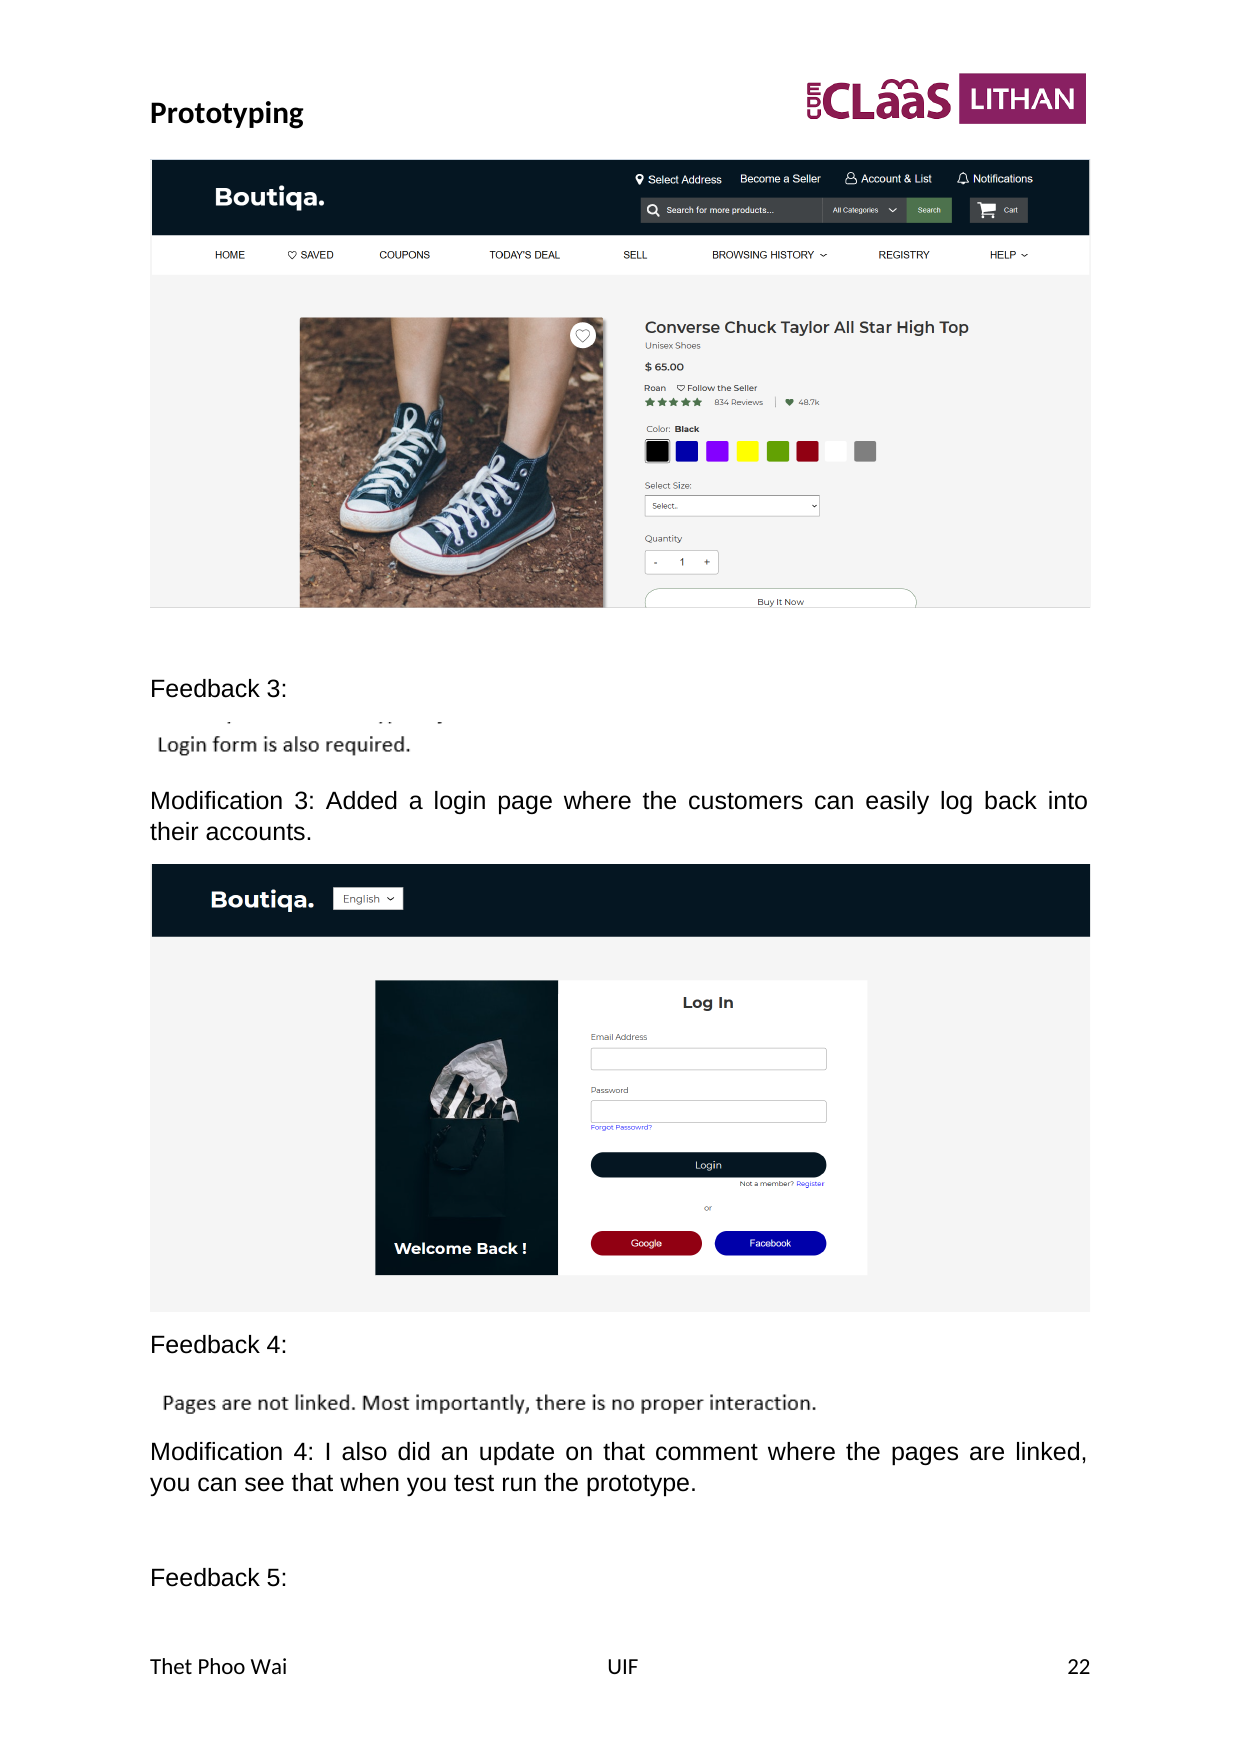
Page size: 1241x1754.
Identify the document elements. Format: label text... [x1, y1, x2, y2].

text Feedback 4: [150, 1330, 1090, 1359]
text Modification 3: Added a login page where the customers can easily log back into their accounts. [150, 786, 1090, 846]
picture [150, 1378, 913, 1419]
text Modification 4: I also did an update on that comment where the pages are linked, you can see that when you test run the prototype. [150, 1437, 1090, 1497]
picture [798, 73, 1086, 124]
picture [150, 864, 1091, 1312]
text Feedback 3: [150, 674, 1090, 703]
text Feedback 5: [150, 1563, 1090, 1592]
picture [150, 722, 453, 767]
picture [150, 159, 1091, 608]
